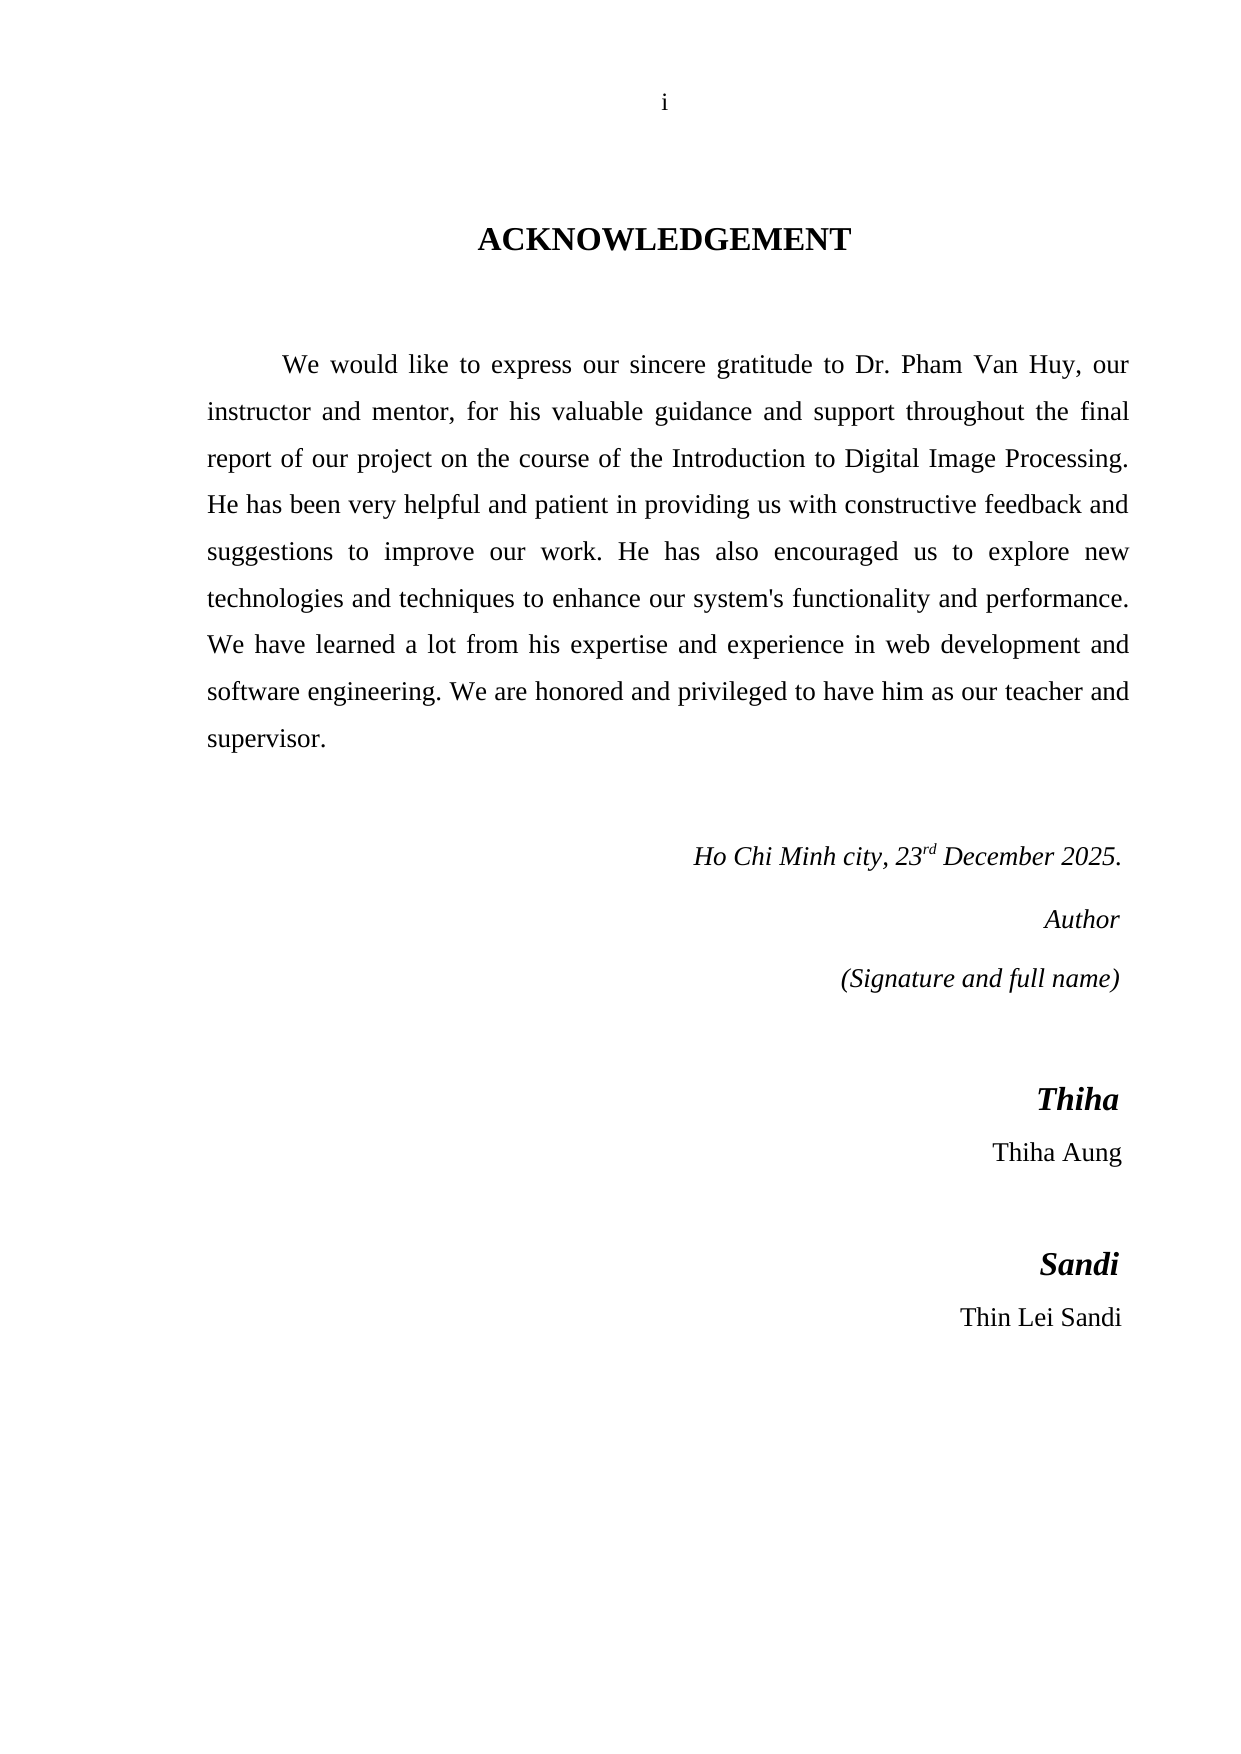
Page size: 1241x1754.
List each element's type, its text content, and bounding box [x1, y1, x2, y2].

text Thiha [207, 1079, 1122, 1117]
text Ho Chi Minh city, 23rd December 2025. [582, 840, 1122, 871]
text Author [582, 903, 1122, 934]
text We would like to express our sincere gratitude to Dr. Pham Van Huy, our instructor and mentor, for his valuable guidance and support throughout the final report of our project on the course of the Introduction to Digital Image Processing. He has been very helpful and patient in providing us with constructive feedback and suggestions to improve our work. He has also encouraged us to explore new technologies and techniques to enhance our system's functionality and performance. We have learned a lot from his expertise and experience in web development and software engineering. We are honored and privileged to have him as our teacher and supervisor. [207, 348, 1130, 753]
text Thiha Aung [207, 1136, 1122, 1167]
text Sandi [207, 1244, 1122, 1282]
text ACKNOWLEDGEMENT [207, 219, 1122, 258]
text (Signature and full name) [541, 962, 1122, 993]
text Thin Lei Sandi [207, 1302, 1122, 1333]
